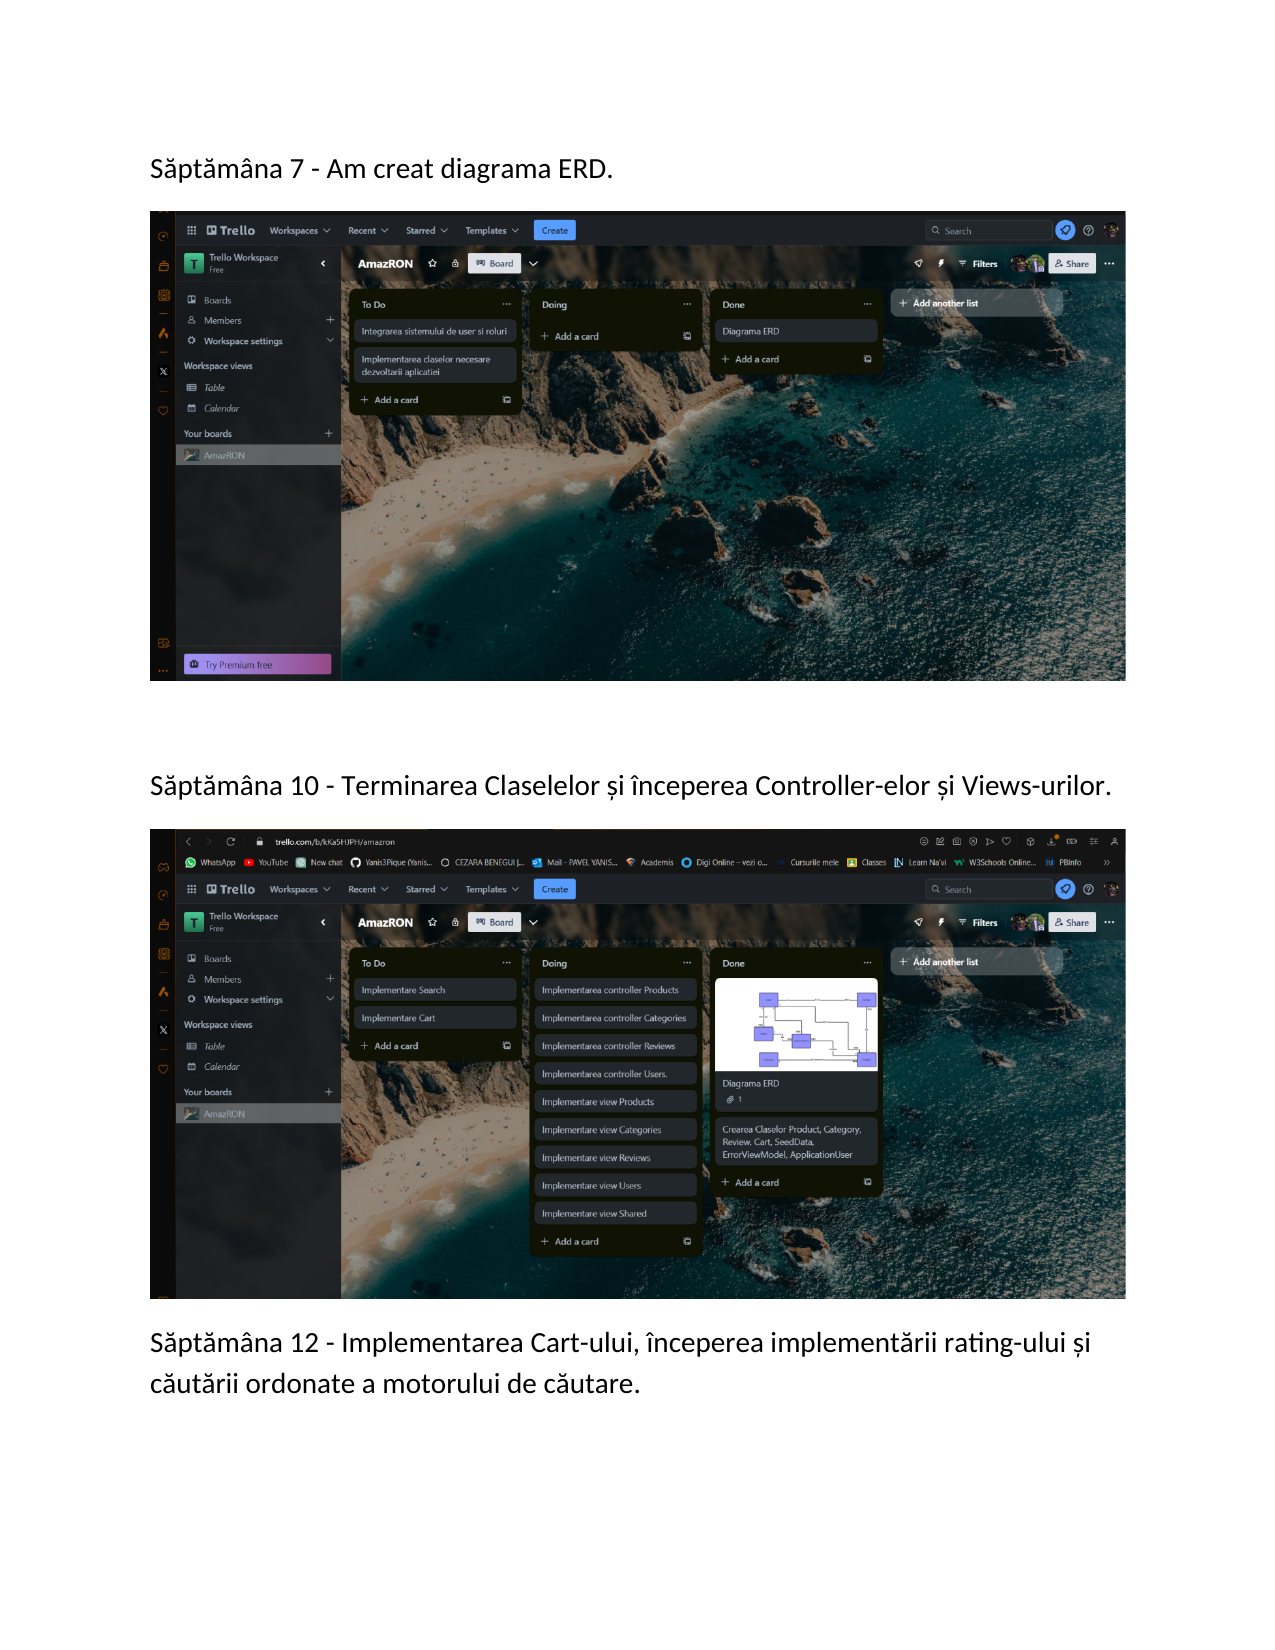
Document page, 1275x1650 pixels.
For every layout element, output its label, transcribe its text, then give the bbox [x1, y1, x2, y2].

text Săptămâna 7 - Am creat diagrama ERD. [150, 150, 1125, 186]
picture [150, 829, 1126, 1299]
picture [150, 211, 1126, 681]
text Săptămâna 12 - Implementarea Cart-ului, începerea implementării rating-ului și căutării ordonate a motorului de căutare. [150, 1324, 1125, 1401]
text Săptămâna 10 - Terminarea Claselelor și începerea Controller-elor și Views-urilor. [150, 767, 1125, 803]
